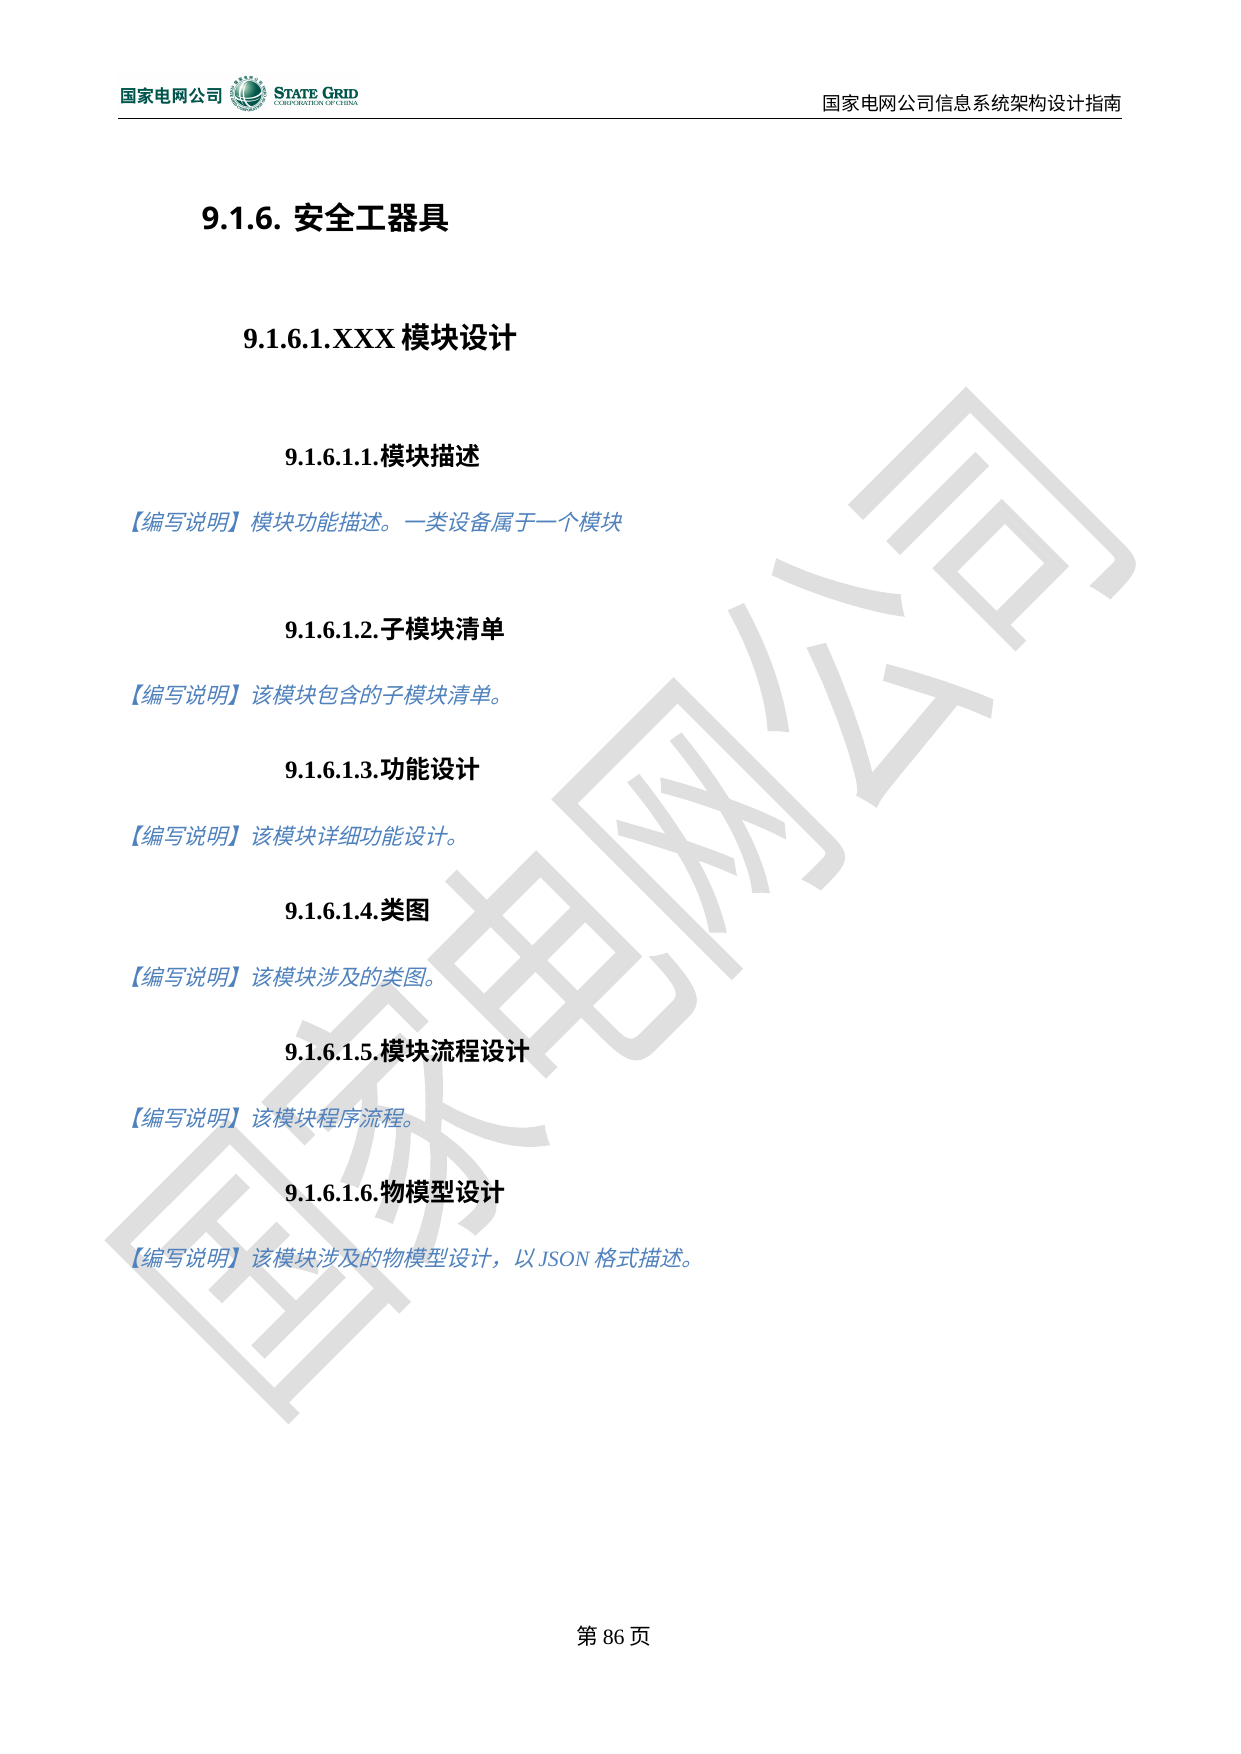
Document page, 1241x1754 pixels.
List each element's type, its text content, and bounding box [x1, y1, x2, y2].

text 【编写说明】该模块涉及的类图。 [118, 959, 1122, 992]
text 【编写说明】该模块详细功能设计。 [118, 819, 1122, 851]
subtitle 类图 [285, 876, 1122, 941]
subtitle 子模块清单 [285, 595, 1122, 660]
subtitle 功能设计 [285, 736, 1122, 801]
subtitle 物模型设计 [285, 1158, 1122, 1223]
text 【编写说明】该模块程序流程。 [118, 1100, 1122, 1133]
text 【编写说明】该模块包含的子模块清单。 [118, 678, 1122, 711]
text 【编写说明】模块功能描述。一类设备属于一个模块 [118, 505, 1122, 537]
subtitle 模块流程设计 [285, 1017, 1122, 1082]
subtitle XXX模块设计 [243, 303, 1122, 368]
text 【编写说明】该模块涉及的物模型设计，以JSON格式描述。 [118, 1241, 1122, 1273]
subtitle 模块描述 [285, 422, 1122, 487]
picture [116, 72, 362, 115]
subtitle 安全工器具 [201, 183, 1122, 248]
